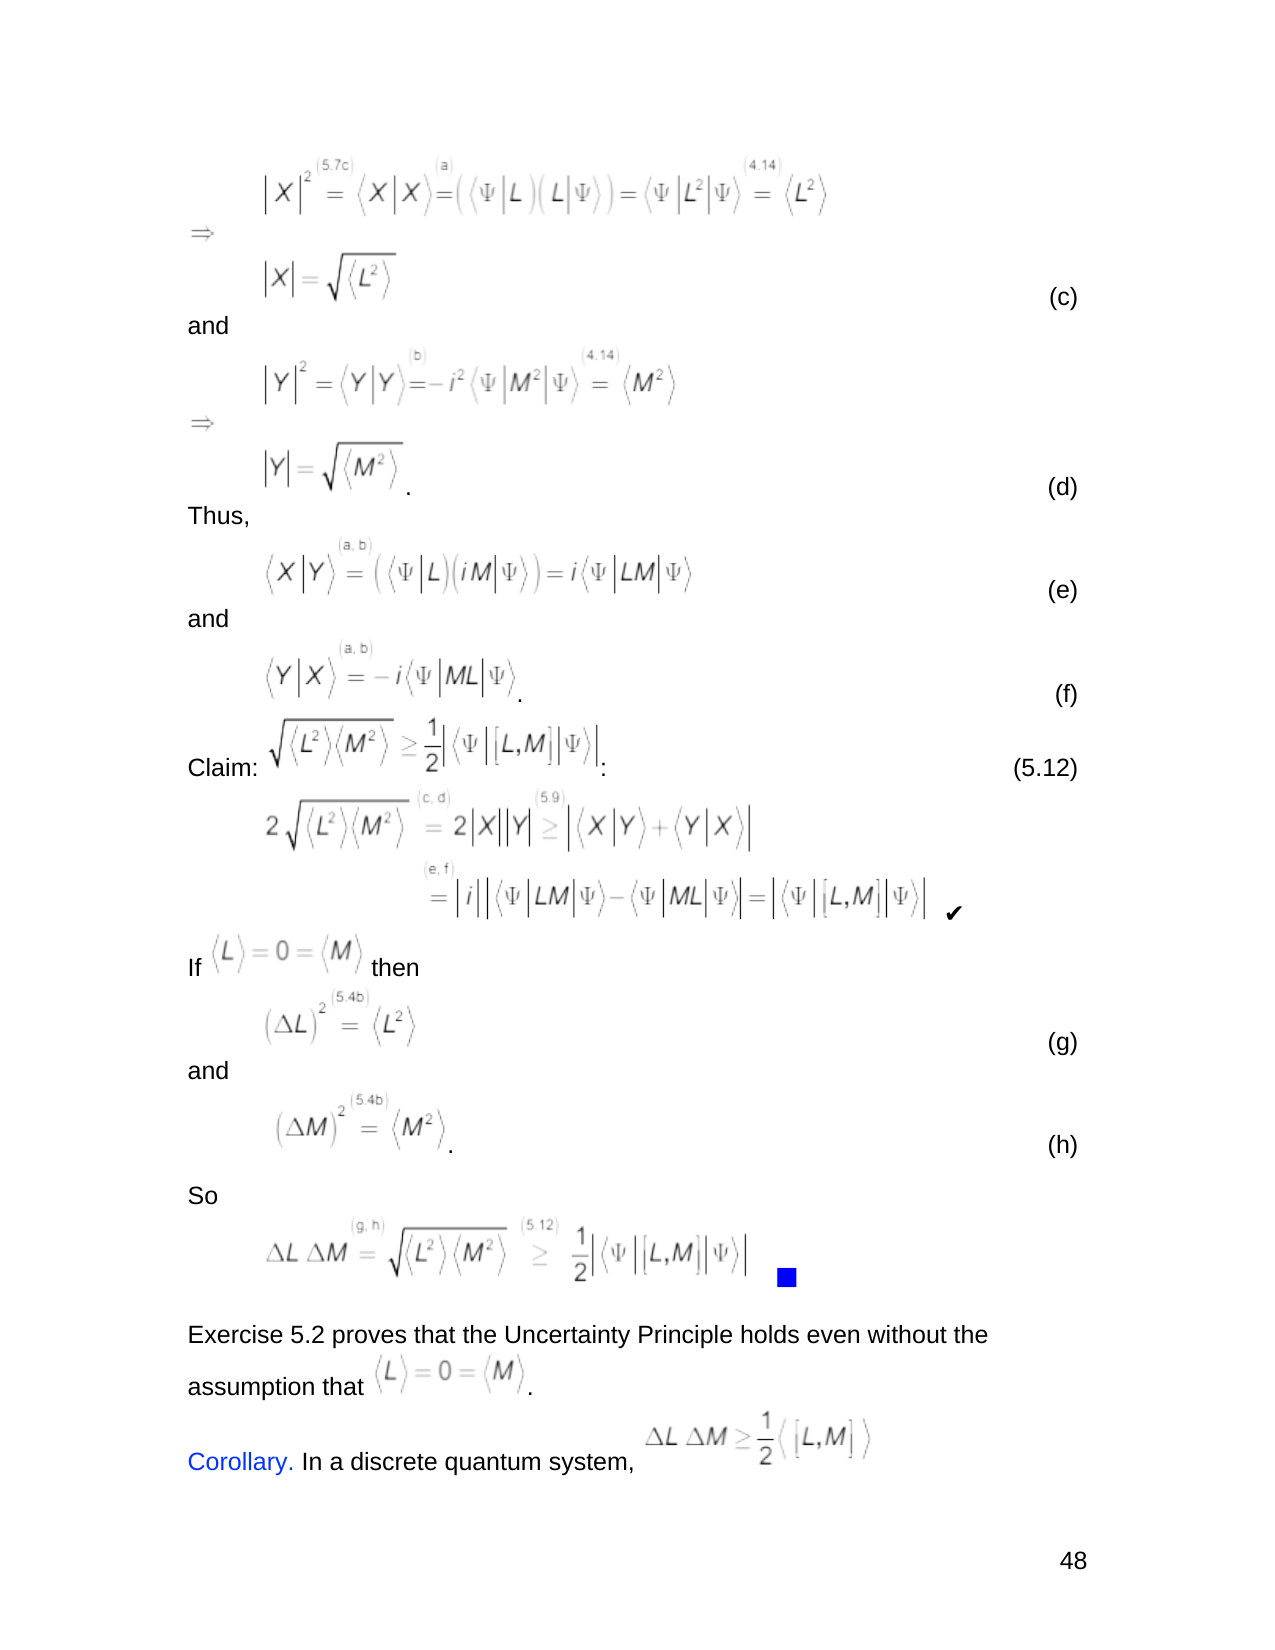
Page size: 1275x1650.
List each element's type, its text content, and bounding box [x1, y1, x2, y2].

text Corollary. In a discrete quantum system, [187, 1401, 1087, 1475]
text . (h) [187, 1084, 1087, 1159]
text Claim: : (5.12) [187, 707, 1087, 782]
text Exercise 5.2 proves that the Uncertainty Principle holds even without the assumption that . [187, 1321, 1087, 1401]
text and [187, 311, 1087, 340]
text If then [187, 930, 1087, 981]
text (c) [187, 248, 1087, 311]
text and [187, 604, 1087, 633]
text and [187, 1056, 1087, 1084]
text . (d) [187, 438, 1087, 501]
text ✔ [187, 853, 1087, 930]
text (g) [187, 981, 1087, 1056]
text . (f) [187, 633, 1087, 707]
text So [187, 1159, 1087, 1209]
text ■ [187, 1209, 1087, 1292]
text (e) [187, 529, 1087, 604]
text Thus, [187, 501, 1087, 529]
